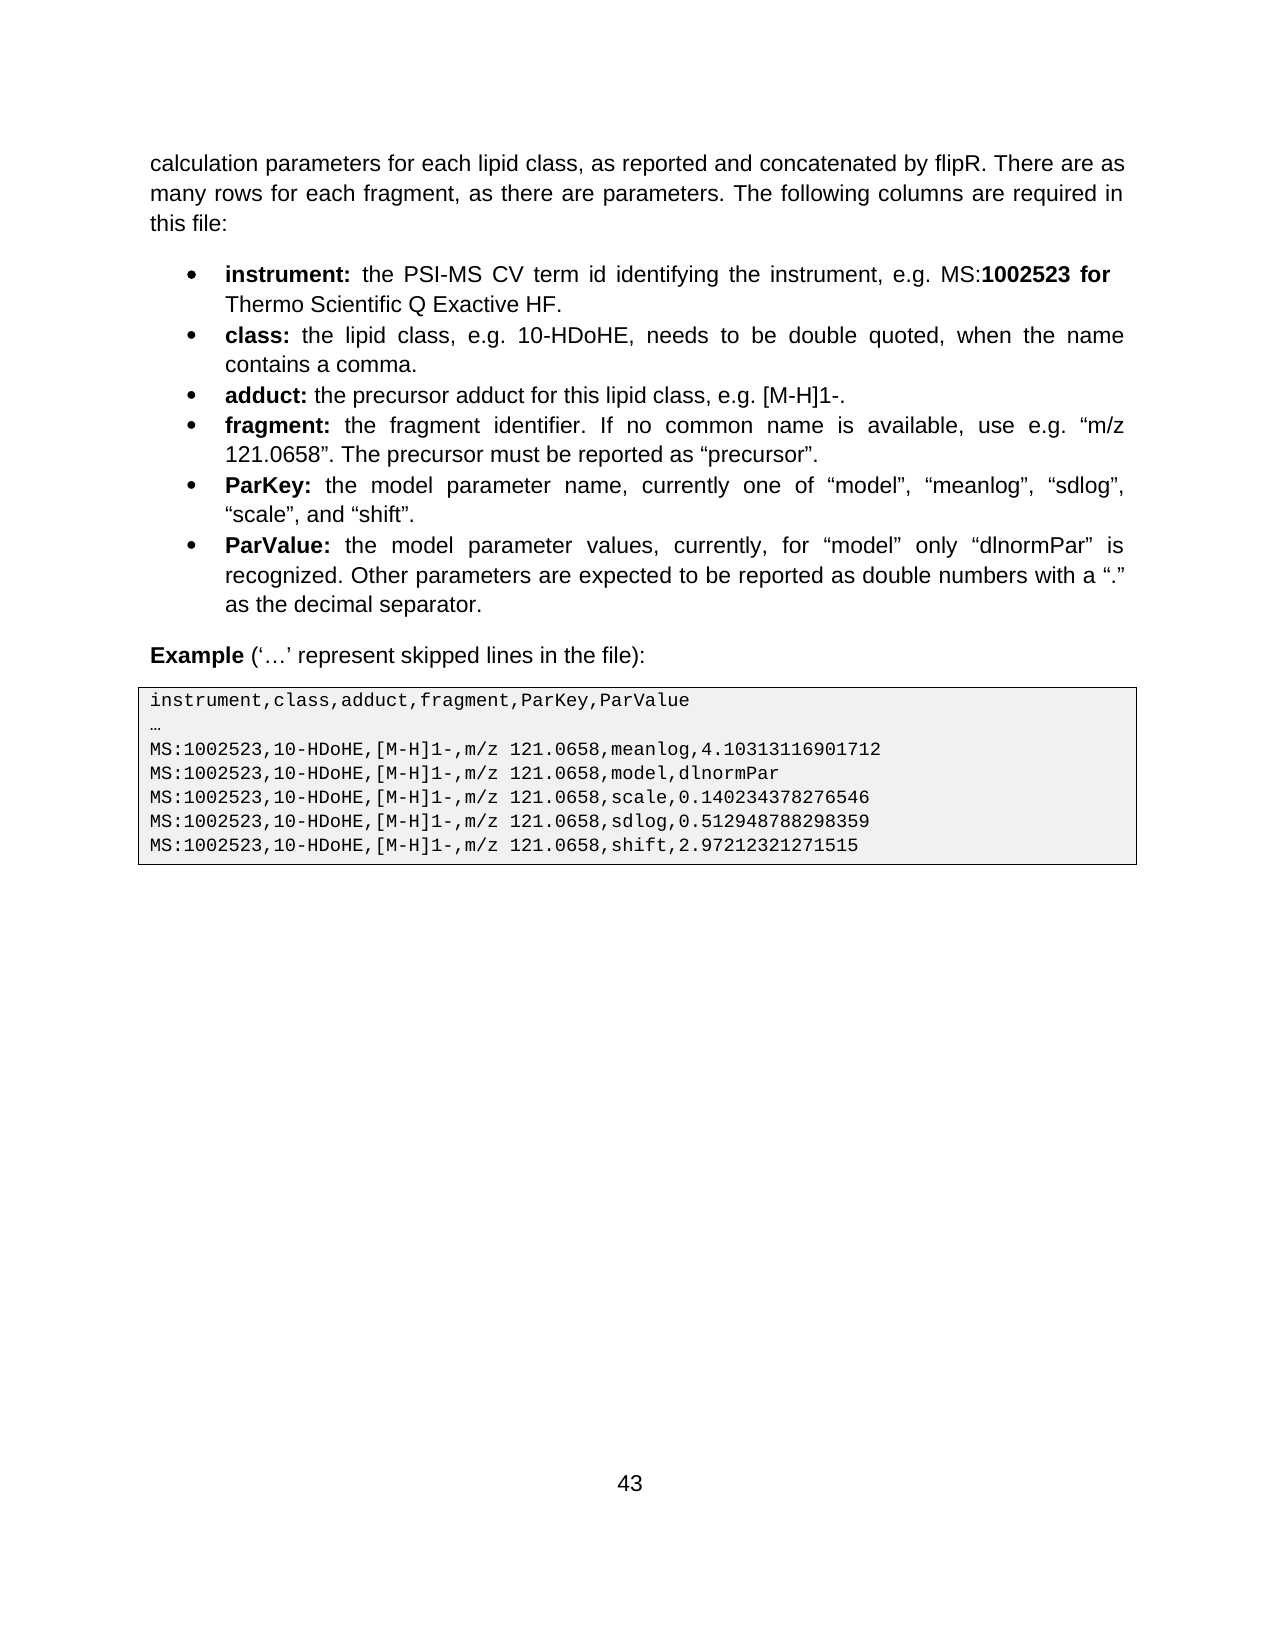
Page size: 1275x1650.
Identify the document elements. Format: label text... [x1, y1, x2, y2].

list adduct: the precursor adduct for this lipid class, e.g. [M-H]1-. [187, 382, 1150, 408]
list fragment: the fragment identifier. If no common name is available, use e.g. “m/z 121.0658”. The precursor must be reported as “precursor”. [187, 412, 1125, 468]
text calculation parameters for each lipid class, as reported and concatenated by flipR. There are as many rows for each fragment, as there are parameters. The following columns are required in this file: [150, 150, 1125, 236]
text Thermo Scientific Q Exactive HF. [225, 291, 1150, 318]
list class: the lipid class, e.g. 10-HDoHE, needs to be double quoted, when the name contains a comma. [187, 322, 1125, 378]
list ParValue: the model parameter values, currently, for “model” only “dlnormPar” is recognized. Other parameters are expected to be reported as double numbers with a “.” as the decimal separator. [187, 532, 1125, 618]
list instrument: the PSI-MS CV term id identifying the instrument, e.g. MS:1002523 for [187, 261, 1150, 288]
text Example (‘…’ represent skipped lines in the file): [150, 642, 1150, 668]
list ParKey: the model parameter name, currently one of “model”, “meanlog”, “sdlog”, “scale”, and “shift”. [187, 472, 1125, 528]
